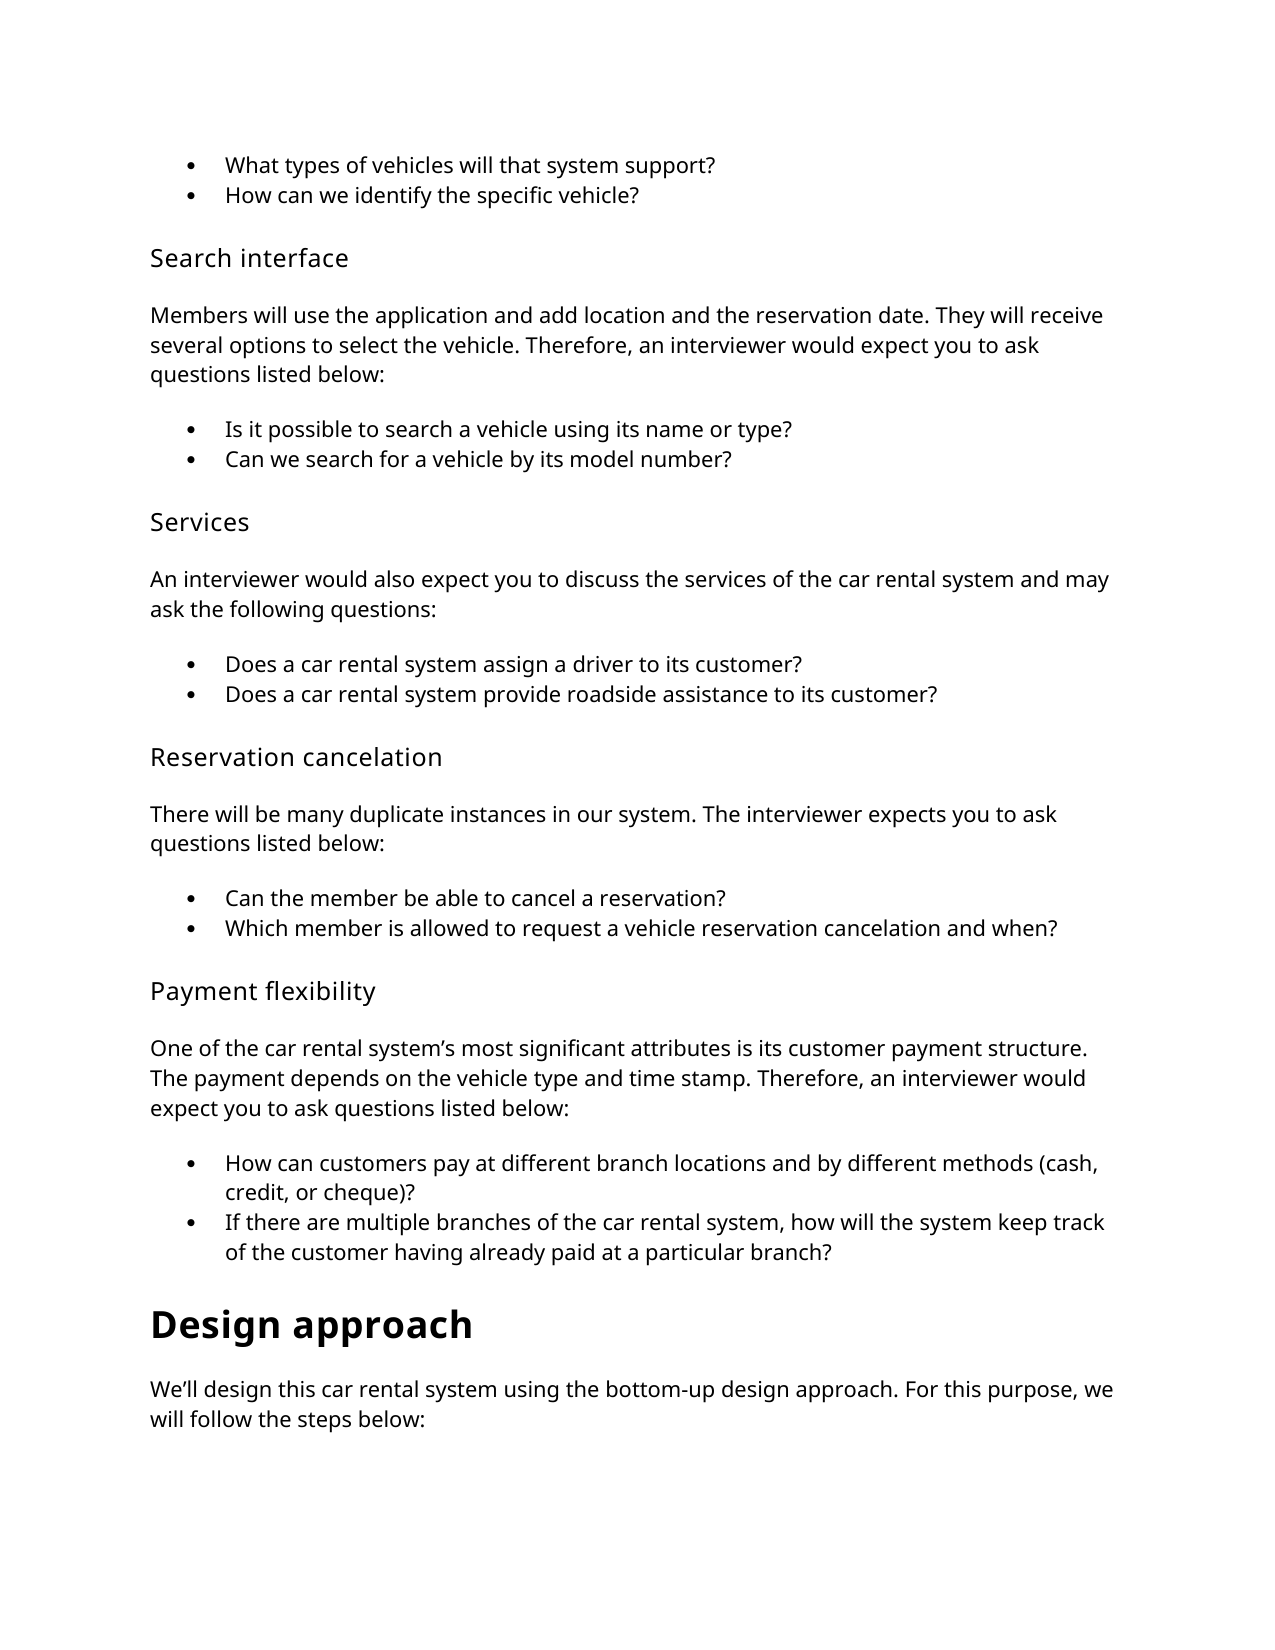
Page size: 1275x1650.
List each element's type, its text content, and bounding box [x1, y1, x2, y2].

list Does a car rental system assign a driver to its customer? [187, 649, 1125, 678]
list Can we search for a vehicle by its model number? [187, 444, 1125, 474]
text One of the car rental system’s most significant attributes is its customer payment structure. The payment depends on the vehicle type and time stamp. Therefore, an interviewer would expect you to ask questions listed below: [150, 1033, 1125, 1122]
text An interviewer would also expect you to discuss the services of the car rental system and may ask the following questions: [150, 564, 1125, 624]
list Is it possible to search a vehicle using its name or type? [187, 414, 1125, 444]
list How can customers pay at different branch locations and by different methods (cash, credit, or cheque)? [187, 1147, 1125, 1207]
list If there are multiple branches of the car rental system, how will the system keep track of the customer having already paid at a particular branch? [187, 1207, 1125, 1267]
subtitle Payment flexibility [150, 974, 1125, 1008]
list How can we identify the specific vehicle? [187, 180, 1125, 209]
list Can the member be able to cancel a reservation? [187, 883, 1125, 913]
text There will be many duplicate instances in our system. The interviewer expects you to ask questions listed below: [150, 799, 1125, 858]
text Members will use the application and add location and the reservation date. They will receive several options to select the vehicle. Therefore, an interviewer would expect you to ask questions listed below: [150, 300, 1125, 389]
subtitle Reservation cancelation [150, 739, 1125, 774]
text We’ll design this car rental system using the bottom-up design approach. For this purpose, we will follow the steps below: [150, 1374, 1125, 1433]
subtitle Design approach [150, 1298, 1125, 1349]
list Which member is allowed to request a vehicle reservation cancelation and when? [187, 913, 1125, 943]
subtitle Services [150, 505, 1125, 539]
list Does a car rental system provide roadside assistance to its customer? [187, 678, 1125, 708]
subtitle Search interface [150, 241, 1125, 275]
list What types of vehicles will that system support? [187, 150, 1125, 180]
